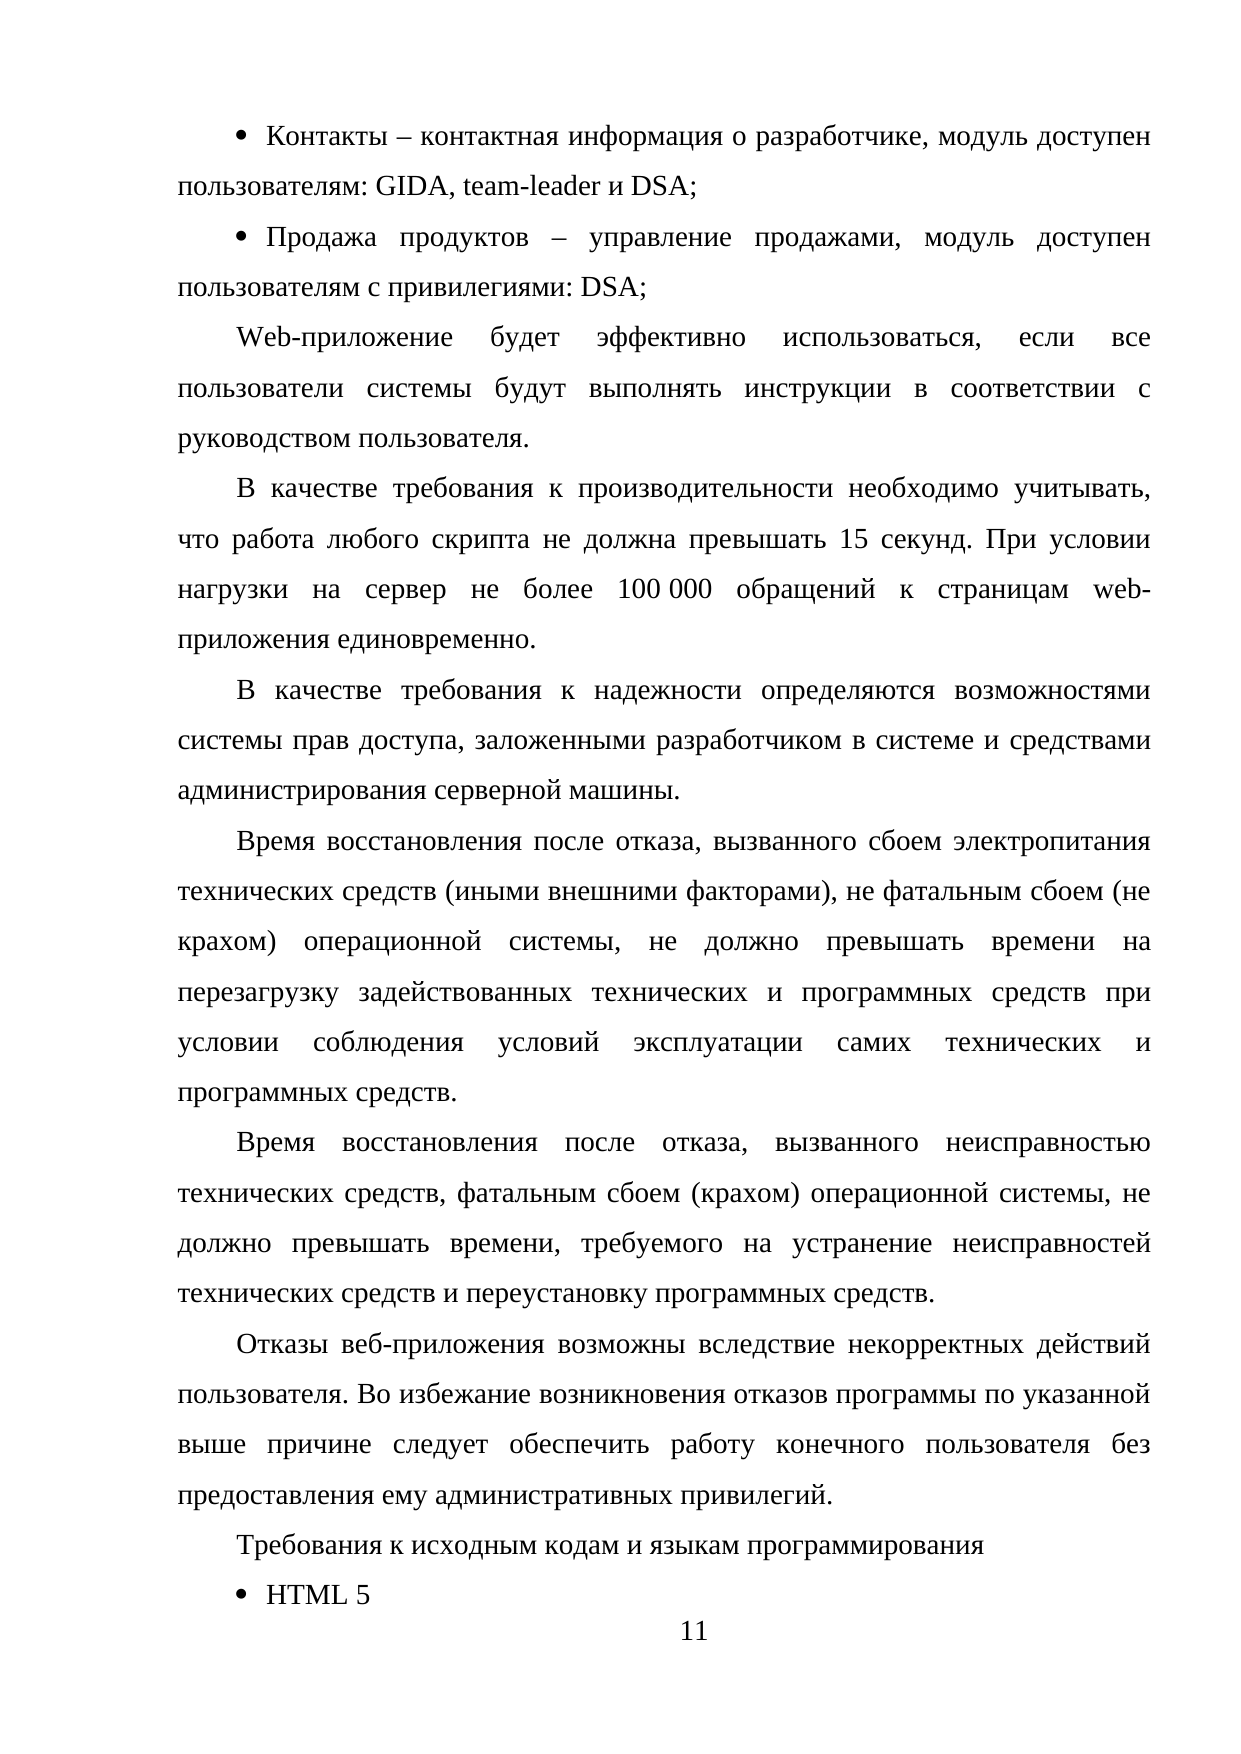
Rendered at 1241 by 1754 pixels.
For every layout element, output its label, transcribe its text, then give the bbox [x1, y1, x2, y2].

text Отказы веб-приложения возможны вследствие некорректных действий пользователя. Во избежание возникновения отказов программы по указанной выше причине следует обеспечить работу конечного пользователя без предоставления ему административных привилегий. [177, 1326, 1152, 1510]
list HTML 5 [177, 1577, 1152, 1611]
text Время восстановления после отказа, вызванного неисправностью технических средств, фатальным сбоем (крахом) операционной системы, не должно превышать времени, требуемого на устранение неисправностей технических средств и переустановку программных средств. [177, 1124, 1152, 1309]
text Web-приложение будет эффективно использоваться, если все пользователи системы будут выполнять инструкции в соответствии с руководством пользователя. [177, 319, 1152, 454]
text В качестве требования к производительности необходимо учитывать, что работа любого скрипта не должна превышать 15 секунд. При условии нагрузки на сервер не более 100 000 обращений к страницам web-приложения единовременно. [177, 471, 1152, 655]
list Продажа продуктов – управление продажами, модуль доступен пользователям с привилегиями: DSA; [177, 219, 1152, 303]
list Контакты – контактная информация о разработчике, модуль доступен пользователям: GIDA, team-leader и DSA; [177, 118, 1152, 202]
text В качестве требования к надежности определяются возможностями системы прав доступа, заложенными разработчиком в системе и средствами администрирования серверной машины. [177, 672, 1152, 806]
text Время восстановления после отказа, вызванного сбоем электропитания технических средств (иными внешними факторами), не фатальным сбоем (не крахом) операционной системы, не должно превышать времени на перезагрузку задействованных технических и программных средств при условии соблюдения условий эксплуатации самих технических и программных средств. [177, 823, 1152, 1108]
text Требования к исходным кодам и языкам программирования [177, 1527, 1152, 1561]
